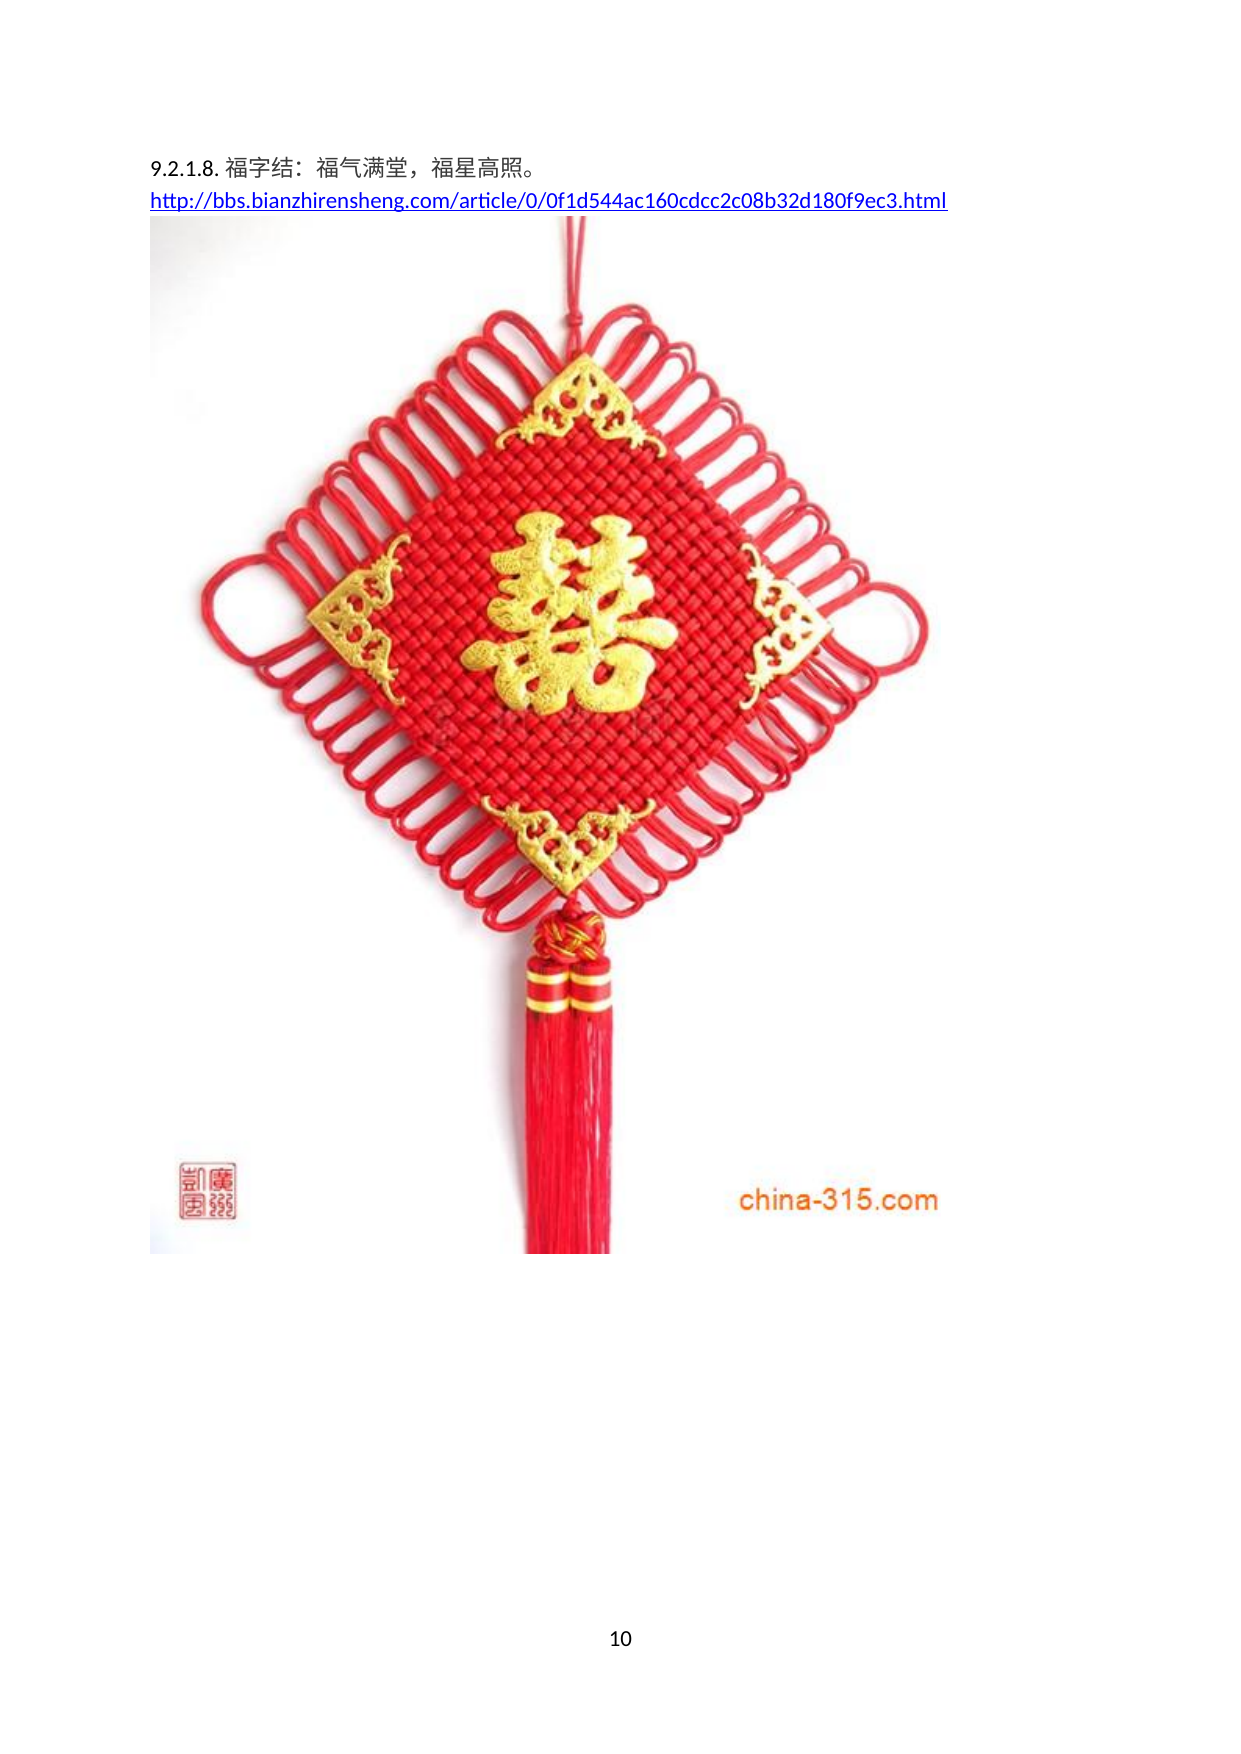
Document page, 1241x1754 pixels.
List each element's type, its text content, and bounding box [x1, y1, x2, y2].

picture [150, 216, 941, 1254]
list 福字结：福气满堂，福星高照。 [150, 150, 1090, 183]
list http://bbs.bianzhirensheng.com/article/0/0f1d544ac160cdcc2c08b32d180f9ec3.html [150, 186, 1090, 214]
